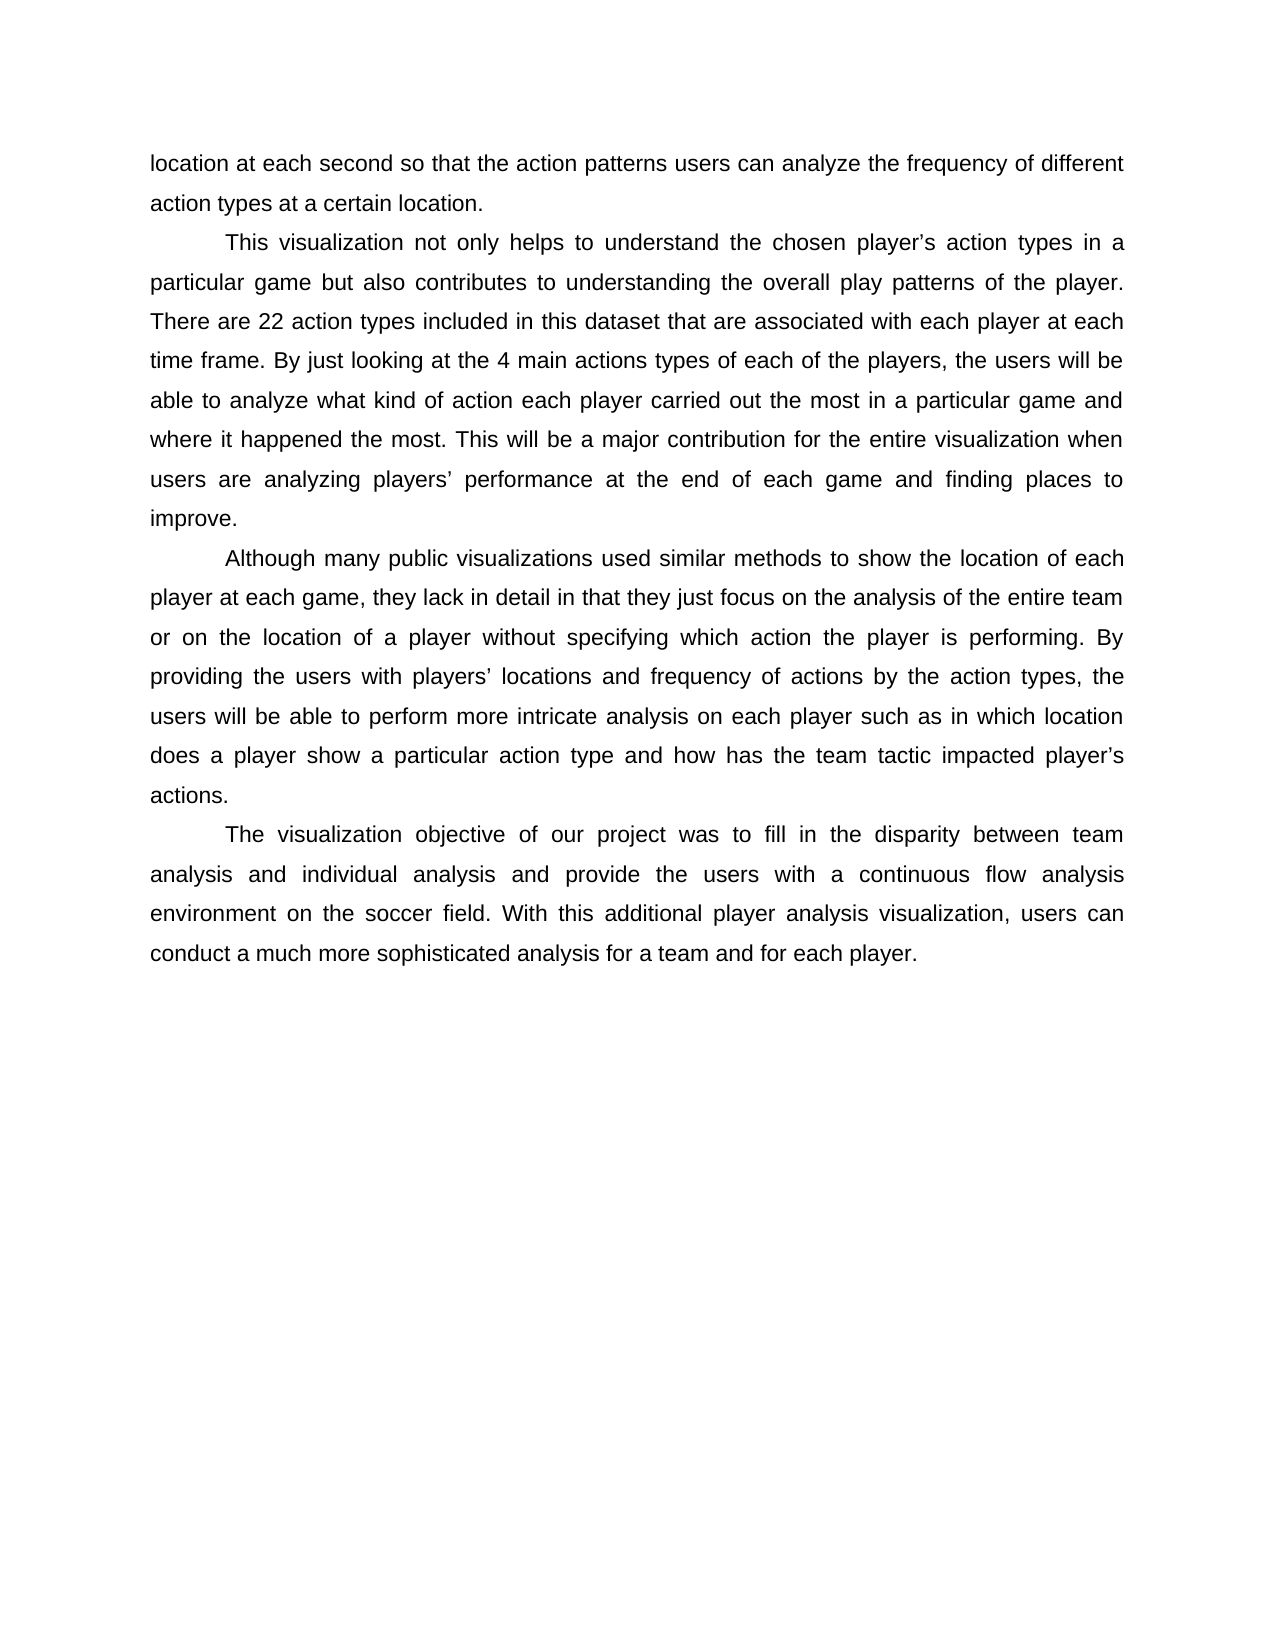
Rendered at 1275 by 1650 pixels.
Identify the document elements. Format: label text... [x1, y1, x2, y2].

text Although many public visualizations used similar methods to show the location of each player at each game, they lack in detail in that they just focus on the analysis of the entire team or on the location of a player without specifying which action the player is performing. By providing the users with players’ locations and frequency of actions by the action types, the users will be able to perform more intricate analysis on each player such as in which location does a player show a particular action type and how has the team tactic impacted player’s actions. [150, 545, 1125, 808]
text The visualization objective of our project was to fill in the disparity between team analysis and individual analysis and provide the users with a continuous flow analysis environment on the soccer field. With this additional player analysis visualization, users can conduct a much more sophisticated analysis for a team and for each player. [150, 821, 1125, 966]
text This visualization not only helps to understand the chosen player’s action types in a particular game but also contributes to understanding the overall play patterns of the player. There are 22 action types included in this dataset that are associated with each player at each time frame. By just looking at the 4 main actions types of each of the players, the users will be able to analyze what kind of action each player carried out the most in a particular game and where it happened the most. This will be a major contribution for the entire visualization when users are analyzing players’ performance at the end of each game and finding places to improve. [150, 229, 1125, 532]
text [150, 150, 1125, 216]
